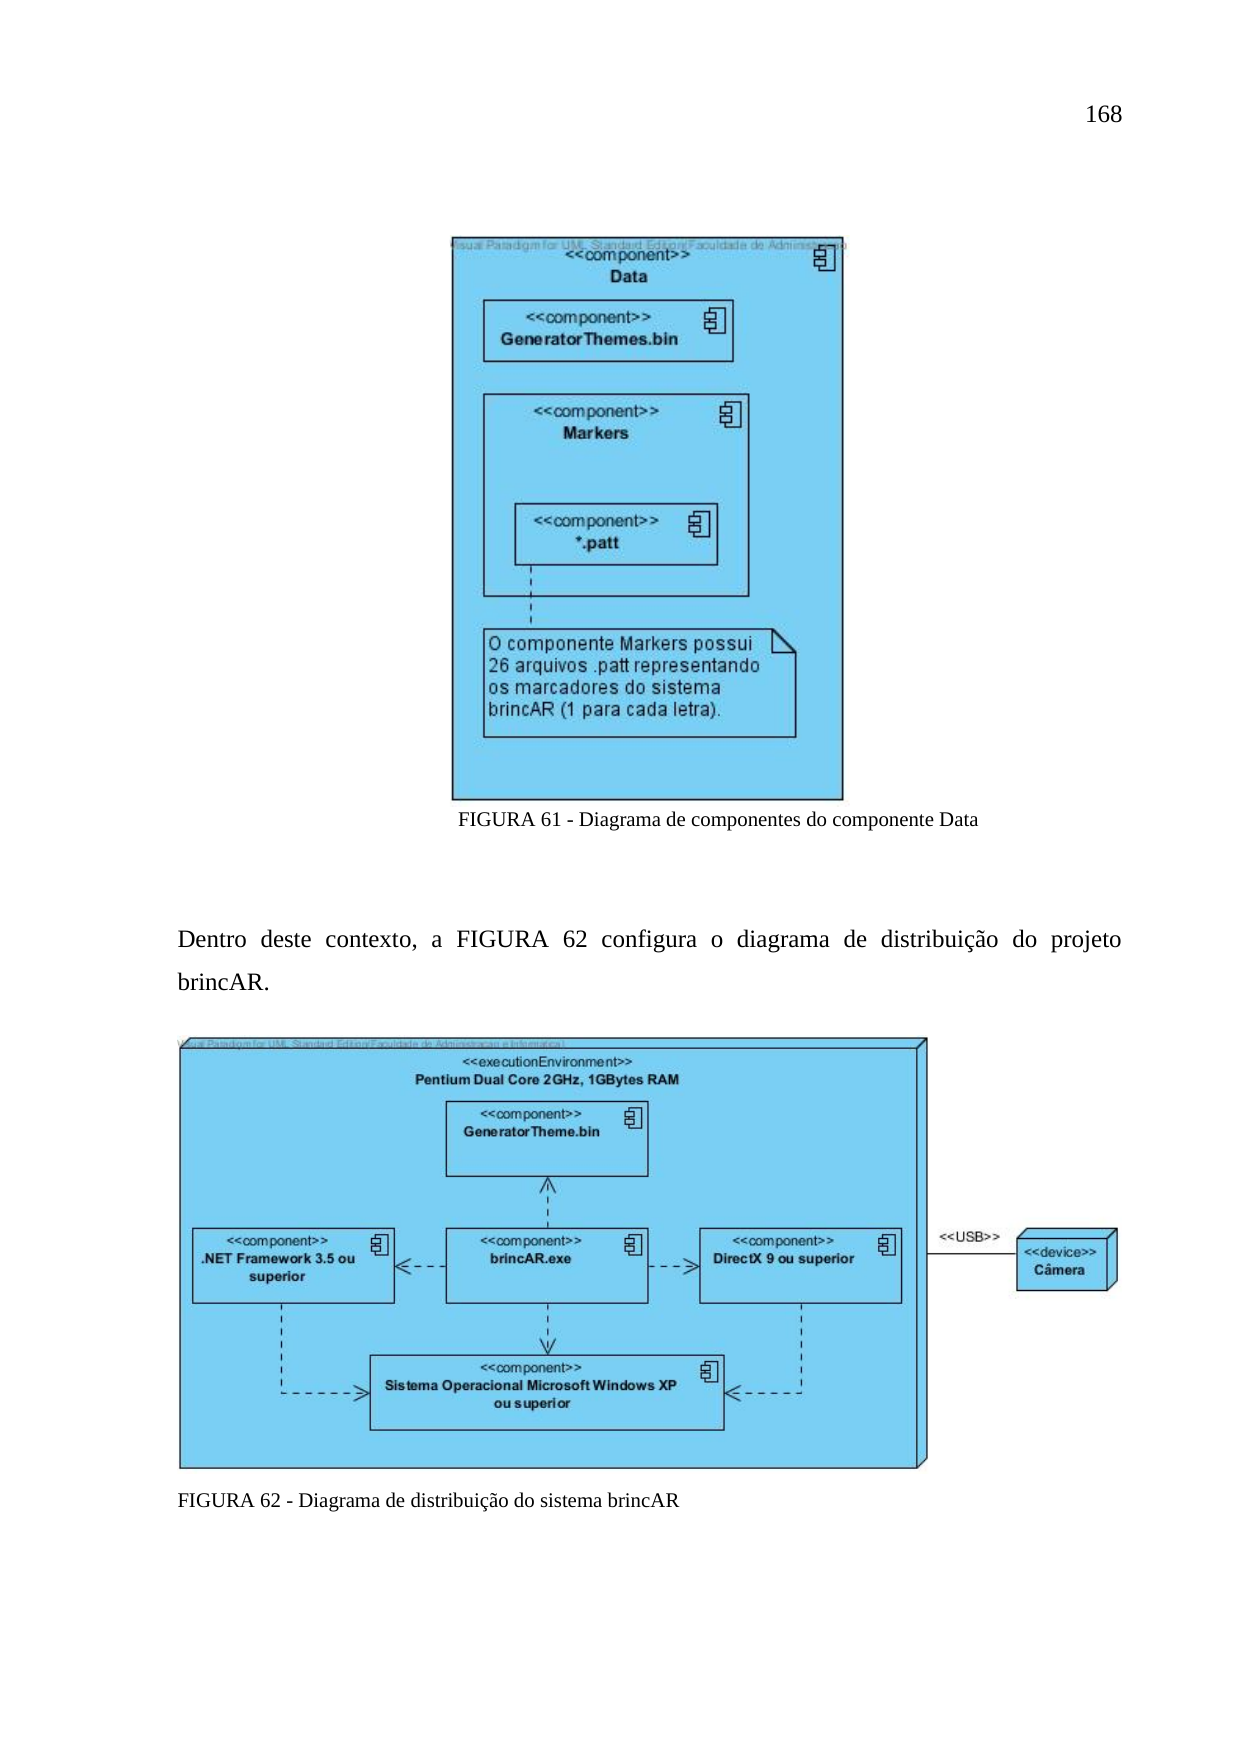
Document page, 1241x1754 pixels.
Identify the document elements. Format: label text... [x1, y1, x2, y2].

text Dentro deste contexto, a FIGURA 62 configura o diagrama de distribuição do projeto brincAR. [177, 924, 1122, 996]
picture [177, 1035, 1123, 1474]
text FIGURA 62 - Diagrama de distribuição do sistema brincAR [177, 1488, 1122, 1512]
picture [449, 235, 850, 807]
text FIGURA 61 - Diagrama de componentes do componente Data [458, 807, 1122, 831]
